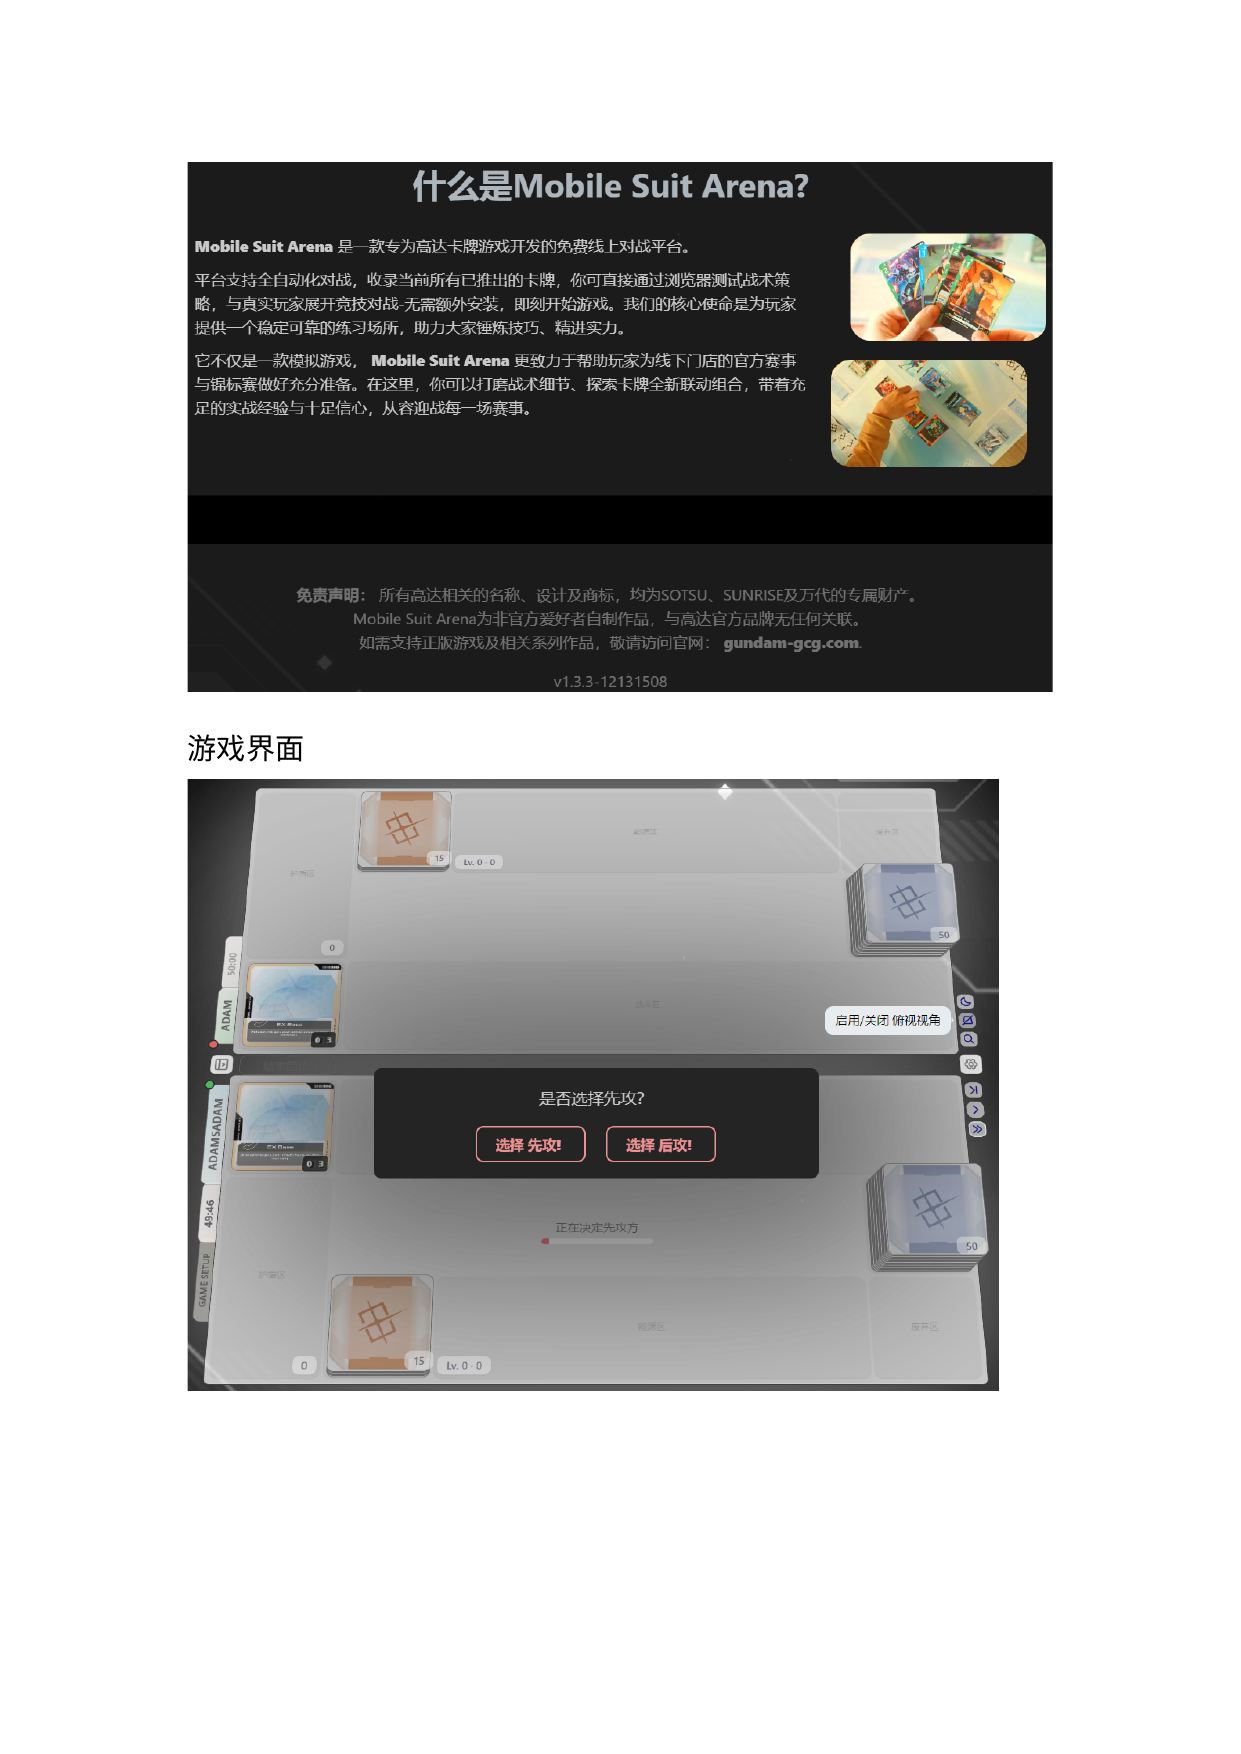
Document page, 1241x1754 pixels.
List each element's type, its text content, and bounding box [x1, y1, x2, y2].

text 游戏界面 [187, 714, 1053, 779]
picture [187, 779, 999, 1391]
picture [187, 162, 1053, 692]
